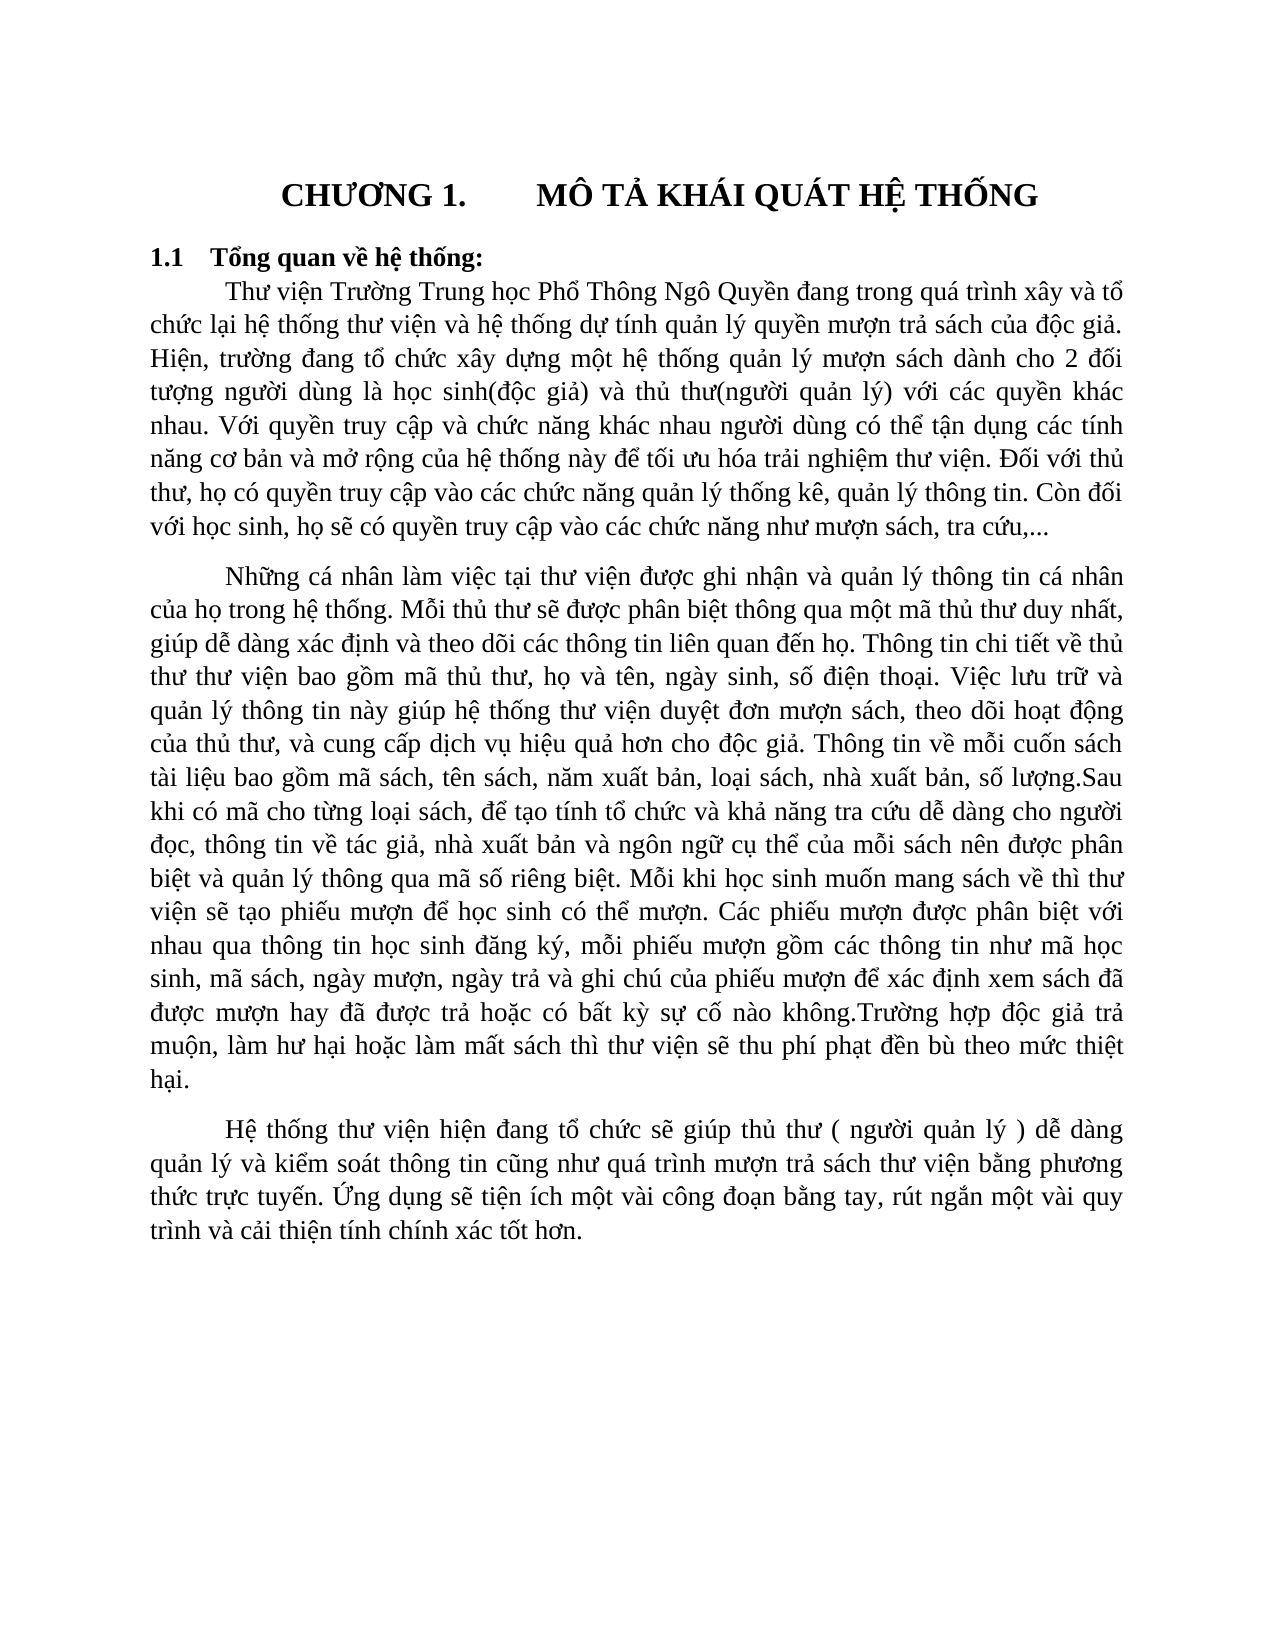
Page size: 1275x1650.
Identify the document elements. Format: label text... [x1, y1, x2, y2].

subtitle Tổng quan về hệ thống: [150, 241, 1125, 272]
text Thư viện Trường Trung học Phổ Thông Ngô Quyền đang trong quá trình xây và tổ chức lại hệ thống thư viện và hệ thống dự tính quản lý quyền mượn trả sách của độc giả. Hiện, trường đang tổ chức xây dựng một hệ thống quản lý mượn sách dành cho 2 đối tượng người dùng là học sinh(độc giả) và thủ thư(người quản lý) với các quyền khác nhau. Với quyền truy cập và chức năng khác nhau người dùng có thể tận dụng các tính năng cơ bản và mở rộng của hệ thống này để tối ưu hóa trải nghiệm thư viện. Đối với thủ thư, họ có quyền truy cập vào các chức năng quản lý thống kê, quản lý thông tin. Còn đối với học sinh, họ sẽ có quyền truy cập vào các chức năng như mượn sách, tra cứu,... [150, 275, 1125, 541]
text Hệ thống thư viện hiện đang tổ chức sẽ giúp thủ thư ( người quản lý ) dễ dàng quản lý và kiểm soát thông tin cũng như quá trình mượn trả sách thư viện bằng phương thức trực tuyến. Ứng dụng sẽ tiện ích một vài công đoạn bằng tay, rút ngắn một vài quy trình và cải thiện tính chính xác tốt hơn. [150, 1113, 1125, 1245]
subtitle mô tả khái quát hệ thống [194, 175, 1125, 213]
text Những cá nhân làm việc tại thư viện được ghi nhận và quản lý thông tin cá nhân của họ trong hệ thống. Mỗi thủ thư sẽ được phân biệt thông qua một mã thủ thư duy nhất, giúp dễ dàng xác định và theo dõi các thông tin liên quan đến họ. Thông tin chi tiết về thủ thư thư viện bao gồm mã thủ thư, họ và tên, ngày sinh, số điện thoại. Việc lưu trữ và quản lý thông tin này giúp hệ thống thư viện duyệt đơn mượn sách, theo dõi hoạt động của thủ thư, và cung cấp dịch vụ hiệu quả hơn cho độc giả. Thông tin về mỗi cuốn sách tài liệu bao gồm mã sách, tên sách, năm xuất bản, loại sách, nhà xuất bản, số lượng.Sau khi có mã cho từng loại sách, để tạo tính tổ chức và khả năng tra cứu dễ dàng cho người đọc, thông tin về tác giả, nhà xuất bản và ngôn ngữ cụ thể của mỗi sách nên được phân biệt và quản lý thông qua mã số riêng biệt. Mỗi khi học sinh muốn mang sách về thì thư viện sẽ tạo phiếu mượn để học sinh có thể mượn. Các phiếu mượn được phân biệt với nhau qua thông tin học sinh đăng ký, mỗi phiếu mượn gồm các thông tin như mã học sinh, mã sách, ngày mượn, ngày trả và ghi chú của phiếu mượn để xác định xem sách đã được mượn hay đã được trả hoặc có bất kỳ sự cố nào không.Trường hợp độc giả trả muộn, làm hư hại hoặc làm mất sách thì thư viện sẽ thu phí phạt đền bù theo mức thiệt hại. [150, 560, 1125, 1094]
